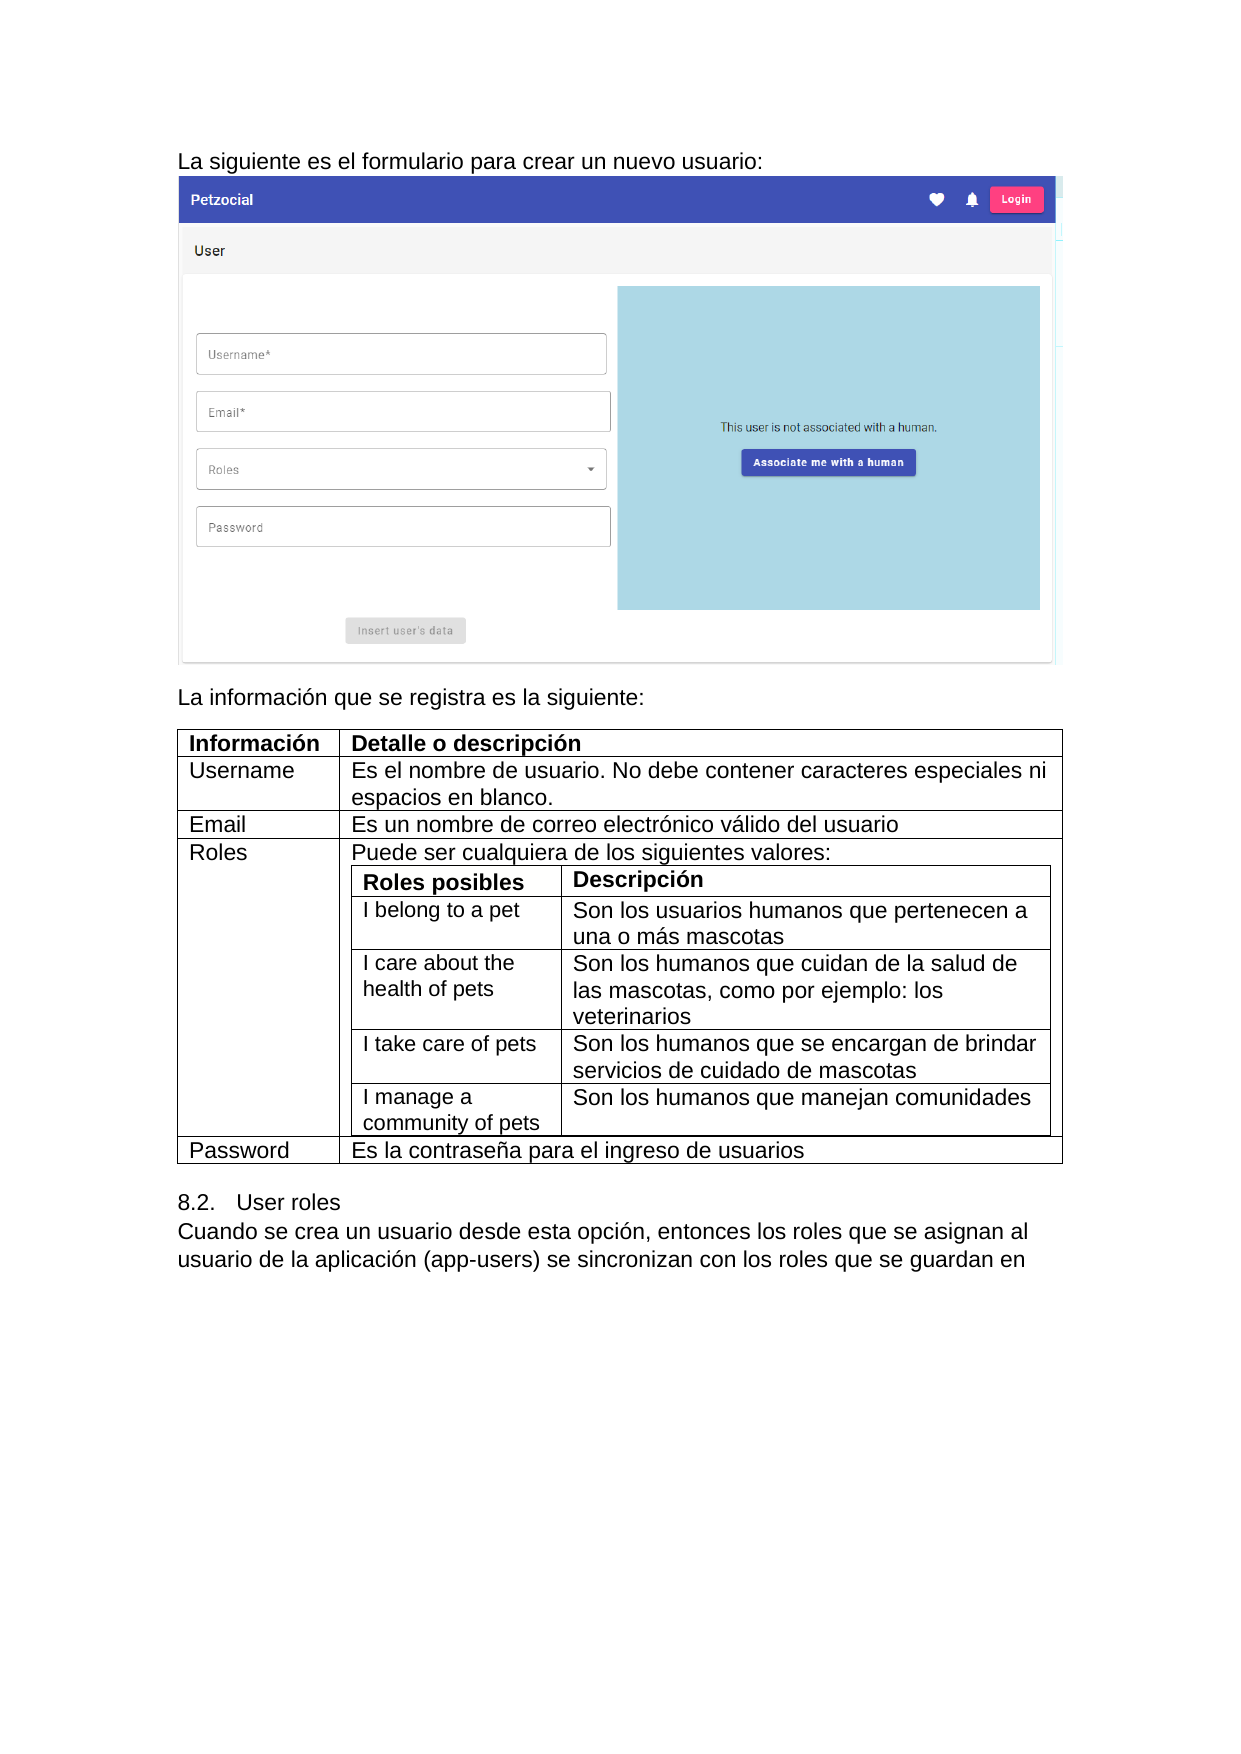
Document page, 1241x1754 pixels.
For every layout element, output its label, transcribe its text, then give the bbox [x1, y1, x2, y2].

subtitle User roles [177, 1189, 1063, 1216]
table_cell Es un nombre de correo electrónico válido del usuario [340, 811, 1062, 837]
text La información que se registra es la siguiente: [177, 684, 1063, 710]
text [177, 1218, 1063, 1272]
table_header Detalle o descripción [340, 730, 1062, 756]
table_cell Username [178, 757, 339, 810]
table_cell Es el nombre de usuario. No debe contener caracteres especiales ni espacios en blanco. [340, 757, 1062, 810]
picture [177, 176, 1063, 665]
text La siguiente es el formulario para crear un nuevo usuario: [177, 148, 1063, 176]
table_cell Password [178, 1137, 339, 1163]
table_cell Roles [178, 839, 339, 1136]
table_cell Es la contraseña para el ingreso de usuarios [340, 1137, 1062, 1163]
table_cell Puede ser cualquiera de los siguientes valores: [340, 839, 1062, 1136]
table_cell Email [178, 811, 339, 837]
table_header Información [178, 730, 339, 756]
